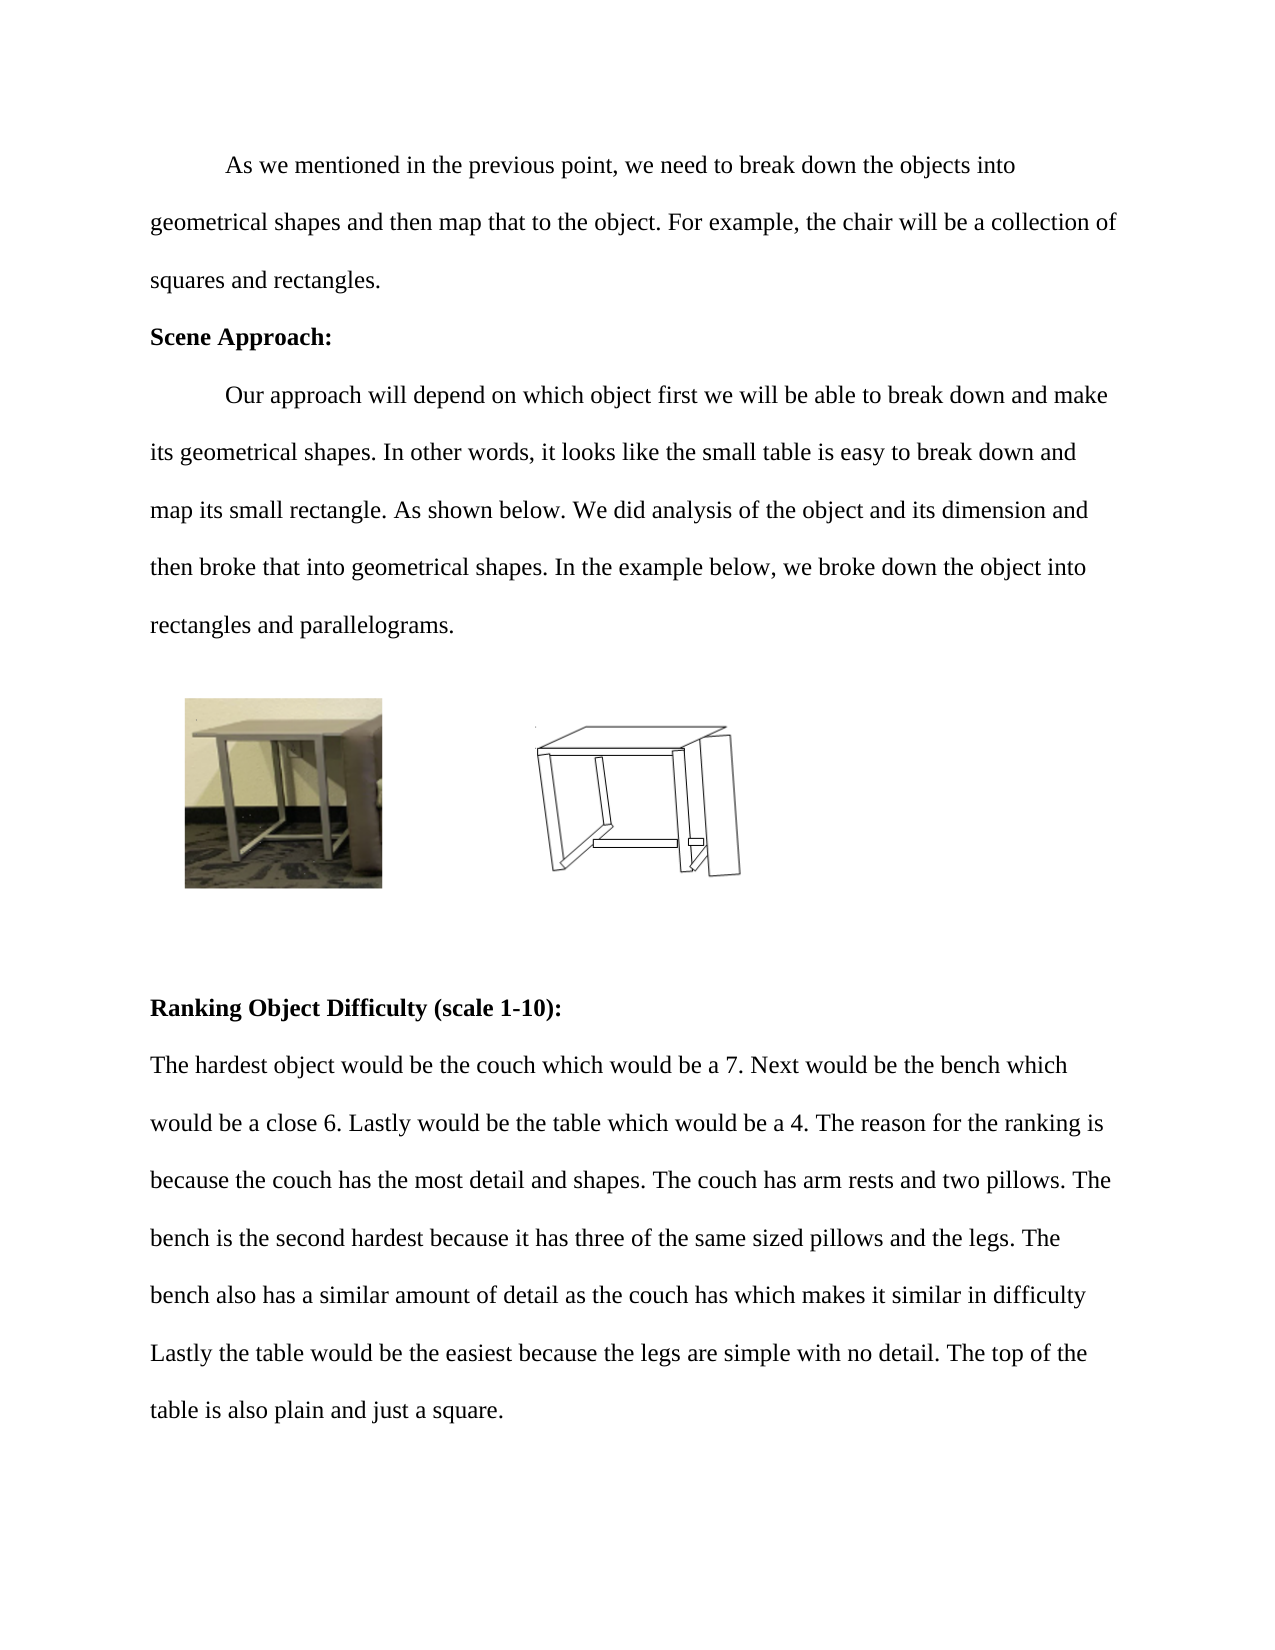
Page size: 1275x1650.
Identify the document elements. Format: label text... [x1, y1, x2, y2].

text Our approach will depend on which object first we will be able to break down and make its geometrical shapes. In other words, it looks like the small table is easy to break down and map its small rectangle. As shown below. We did analysis of the object and its dimension and then broke that into geometrical shapes. In the example below, we broke down the object into rectangles and parallelograms. [150, 380, 1125, 639]
text As we mentioned in the previous point, we need to break down the objects into geometrical shapes and then map that to the object. For example, the chair will be a collection of squares and rectangles. [150, 150, 1125, 294]
text Scene Approach: [150, 322, 1125, 351]
text The hardest object would be the couch which would be a 7. Next would be the bench which would be a close 6. Lastly would be the table which would be a 4. The reason for the ranking is because the couch has the most detail and shapes. The couch has arm rests and two pillows. The bench is the second hardest because it has three of the same sized pillows and the legs. The bench also has a similar amount of detail as the couch has which makes it similar in difficulty Lastly the table would be the easiest because the legs are simple with no detail. The top of the table is also plain and just a square. [150, 1050, 1125, 1424]
picture [150, 667, 811, 967]
text Ranking Object Difficulty (scale 1-10): [150, 993, 1125, 1022]
